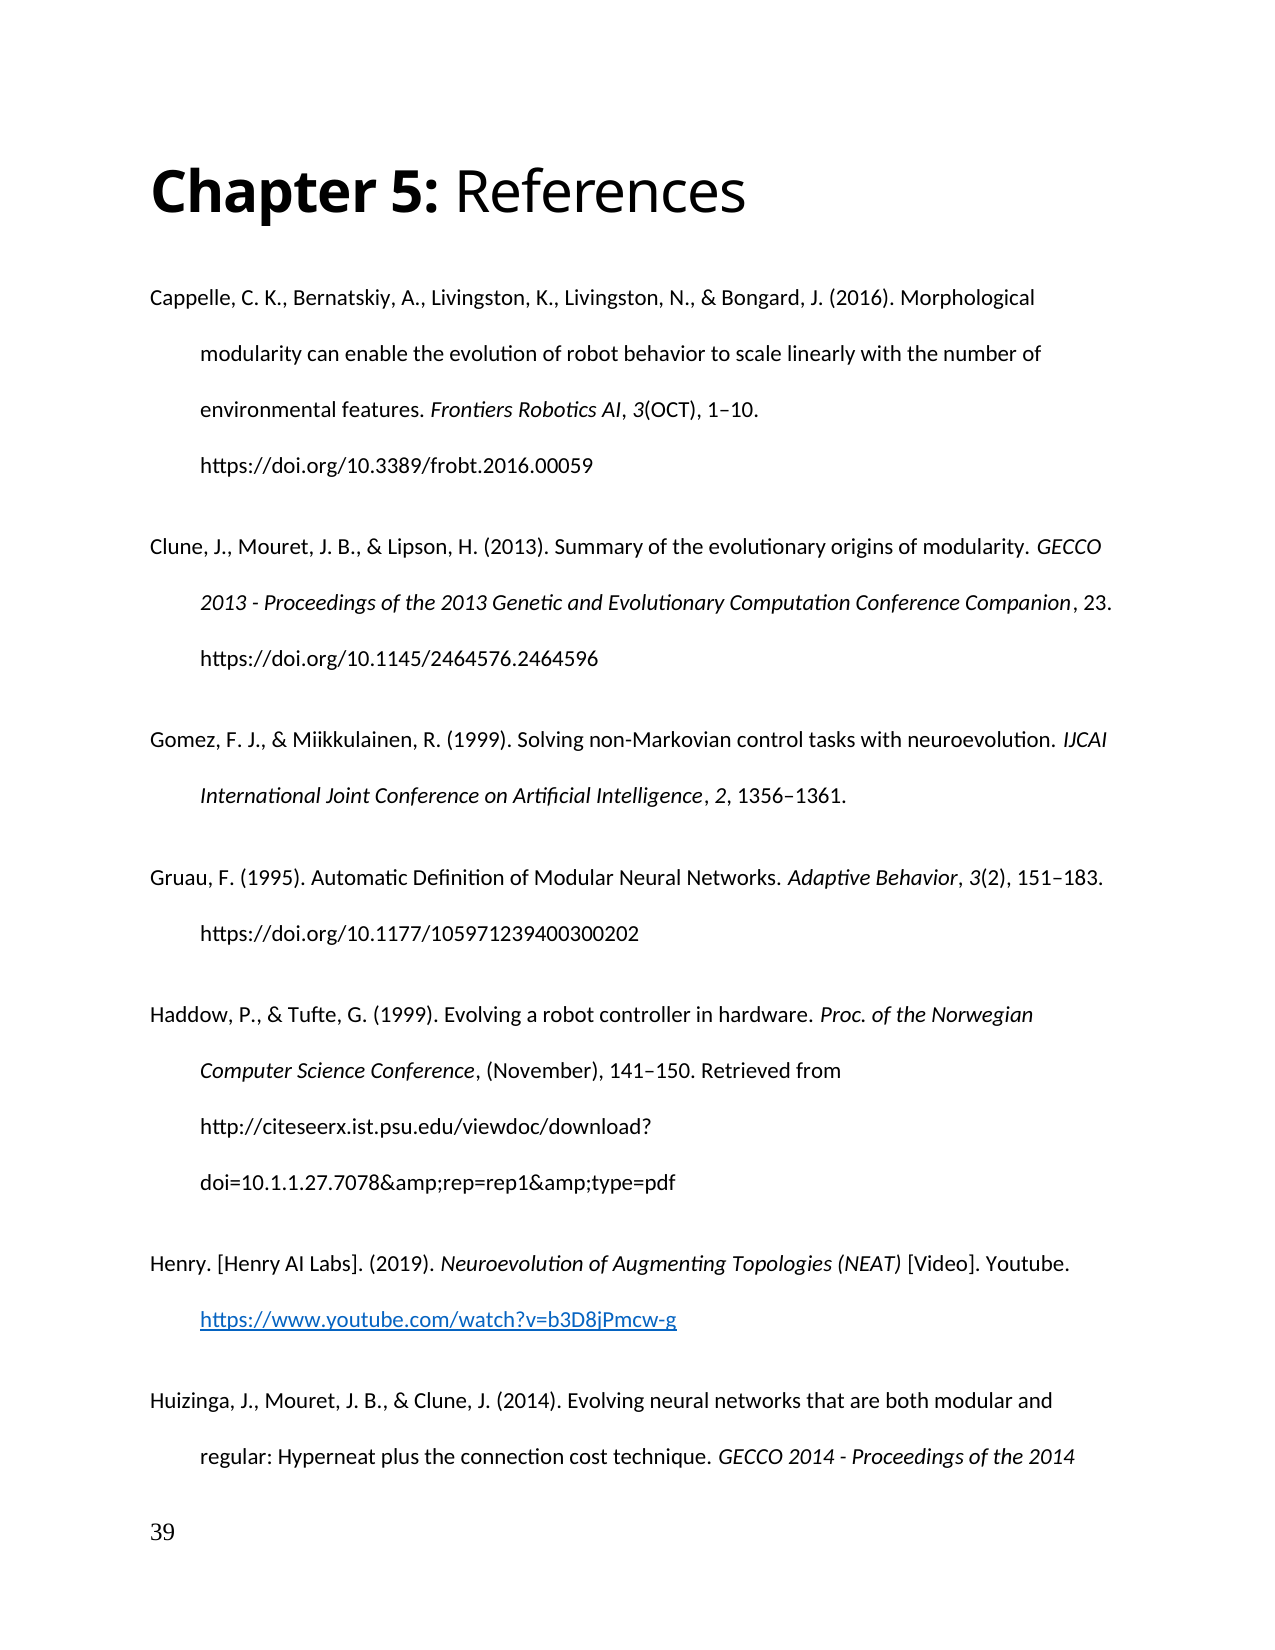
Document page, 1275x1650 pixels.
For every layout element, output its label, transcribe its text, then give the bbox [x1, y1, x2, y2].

title Chapter 5: References [150, 150, 1125, 229]
text Gruau, F. (1995). Automatic Definition of Modular Neural Networks. Adaptive Behavior, 3(2), 151–183. https://doi.org/10.1177/105971239400300202 [150, 863, 1125, 947]
text Haddow, P., & Tufte, G. (1999). Evolving a robot controller in hardware. Proc. of the Norwegian Computer Science Conference, (November), 141–150. Retrieved from http://citeseerx.ist.psu.edu/viewdoc/download?doi=10.1.1.27.7078&amp;rep=rep1&amp;type=pdf [150, 1000, 1125, 1196]
text Cappelle, C. K., Bernatskiy, A., Livingston, K., Livingston, N., & Bongard, J. (2016). Morphological modularity can enable the evolution of robot behavior to scale linearly with the number of environmental features. Frontiers Robotics AI, 3(OCT), 1–10. https://doi.org/10.3389/frobt.2016.00059 [150, 283, 1125, 479]
text Clune, J., Mouret, J. B., & Lipson, H. (2013). Summary of the evolutionary origins of modularity. GECCO 2013 - Proceedings of the 2013 Genetic and Evolutionary Computation Conference Companion, 23. https://doi.org/10.1145/2464576.2464596 [150, 532, 1125, 672]
text Henry. [Henry AI Labs]. (2019). Neuroevolution of Augmenting Topologies (NEAT) [Video]. Youtube. https://www.youtube.com/watch?v=b3D8jPmcw-g [150, 1249, 1125, 1333]
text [150, 1386, 1125, 1470]
text Gomez, F. J., & Miikkulainen, R. (1999). Solving non-Markovian control tasks with neuroevolution. IJCAI International Joint Conference on Artificial Intelligence, 2, 1356–1361. [150, 726, 1125, 809]
